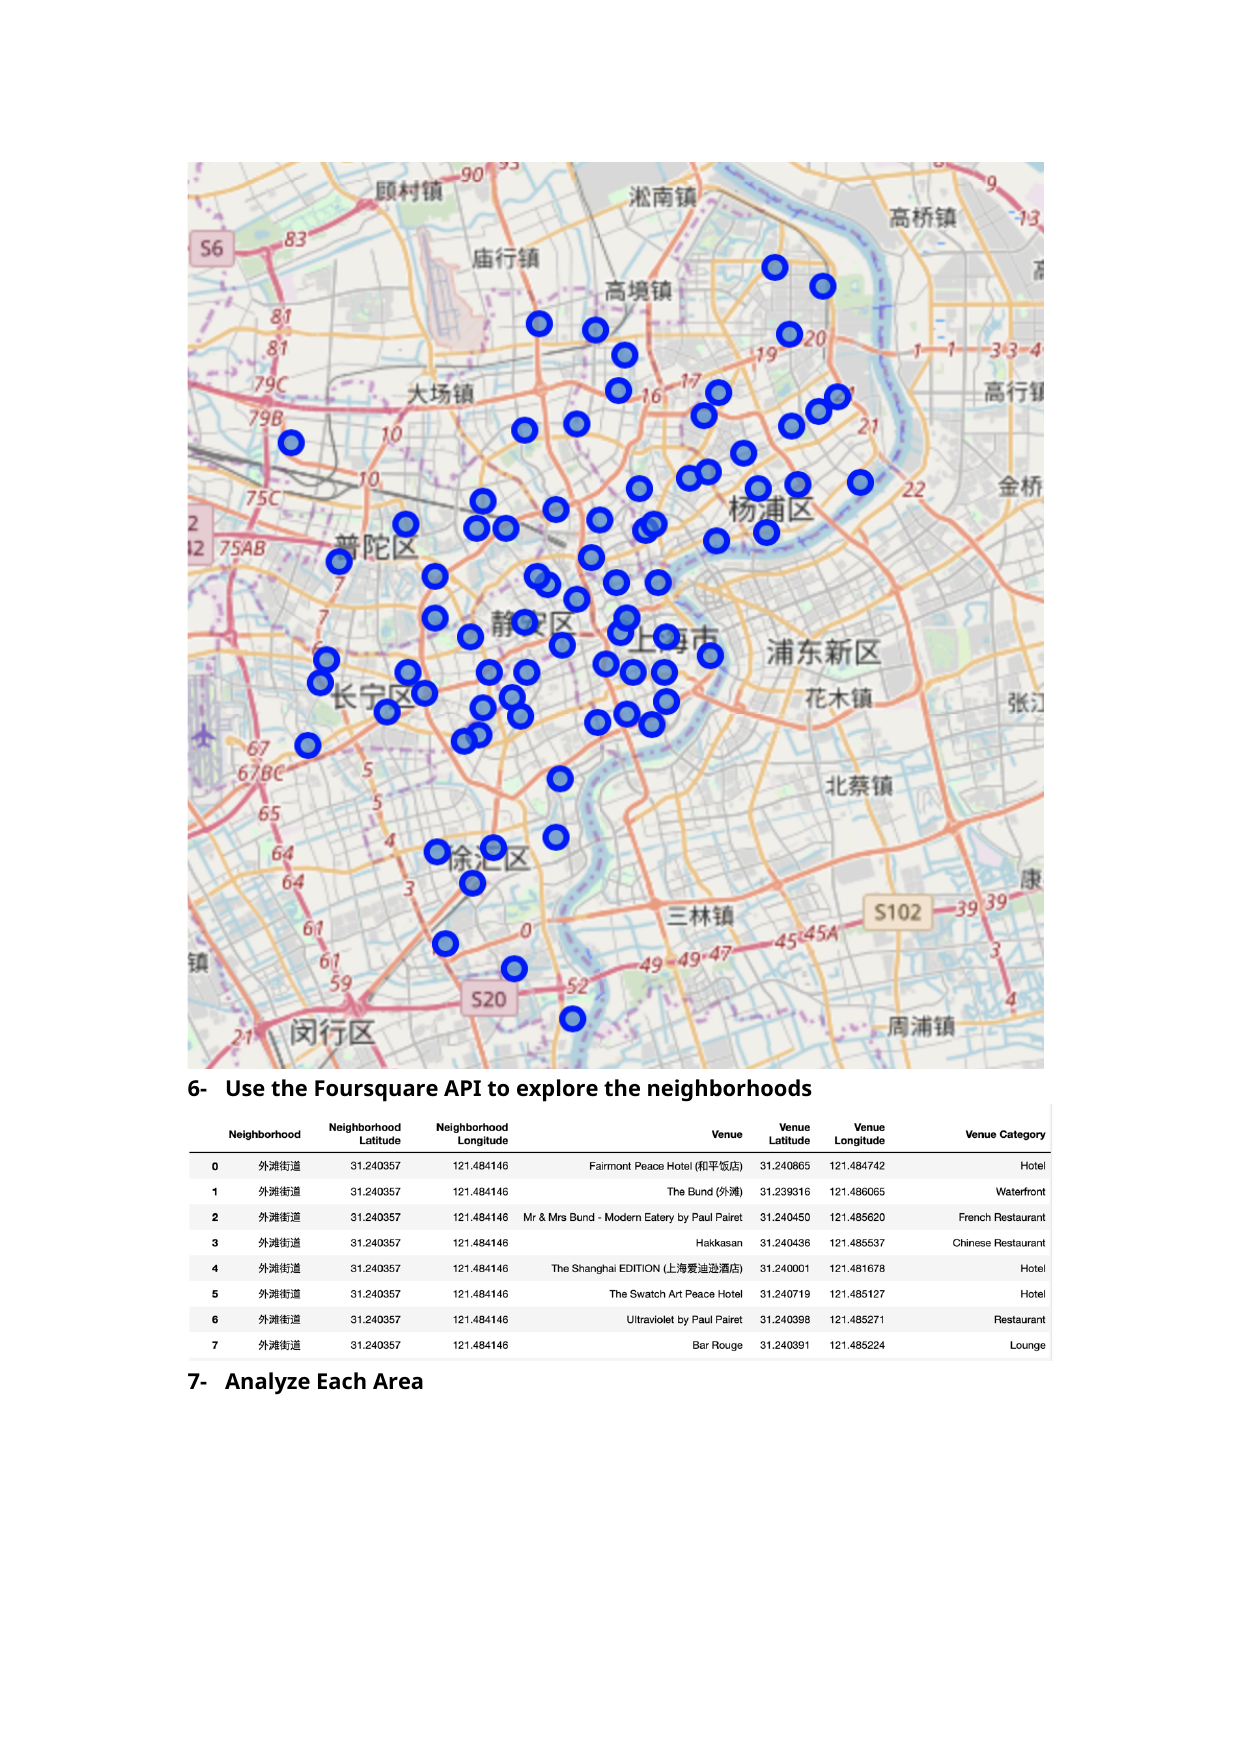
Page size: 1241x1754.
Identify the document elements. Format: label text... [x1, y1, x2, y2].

picture [187, 1104, 1053, 1361]
list Use the Foursquare API to explore the neighborhoods [187, 1072, 1053, 1104]
picture [187, 162, 1044, 1069]
list Analyze Each Area [187, 1364, 1053, 1397]
